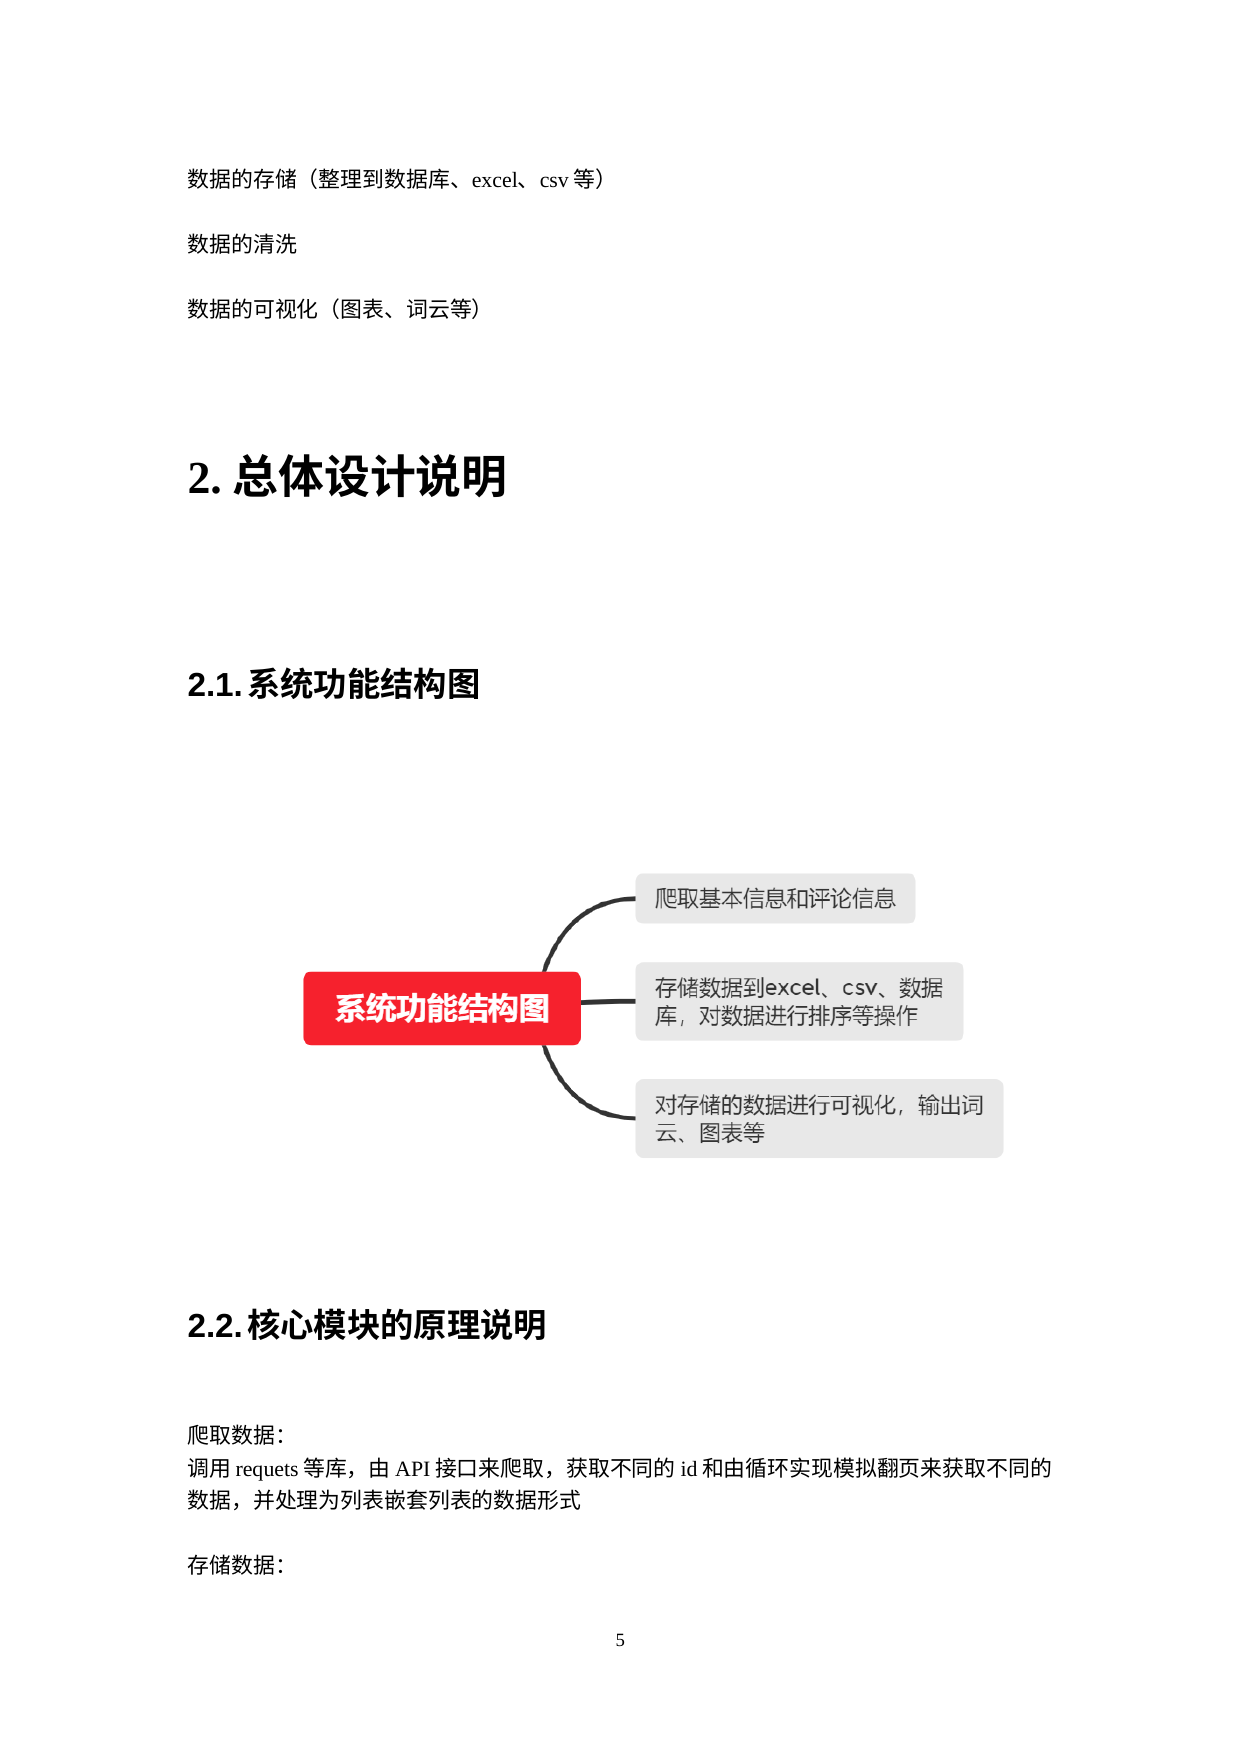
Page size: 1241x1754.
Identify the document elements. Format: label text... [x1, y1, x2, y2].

picture [187, 775, 1053, 1222]
text 调用requets等库，由API接口来爬取，获取不同的id和由循环实现模拟翻页来获取不同的数据，并处理为列表嵌套列表的数据形式 [187, 1449, 1053, 1514]
subtitle 总体设计说明 [187, 425, 1053, 522]
subtitle 核心模块的原理说明 [187, 1290, 1053, 1355]
text 数据的可视化（图表、词云等） [187, 292, 1053, 324]
subtitle 系统功能结构图 [187, 649, 1053, 714]
text 存储数据： [187, 1547, 1053, 1579]
text 数据的清洗 [187, 227, 1053, 259]
text 数据的存储（整理到数据库、excel、csv等） [187, 162, 1053, 194]
text 爬取数据： [187, 1417, 1053, 1449]
